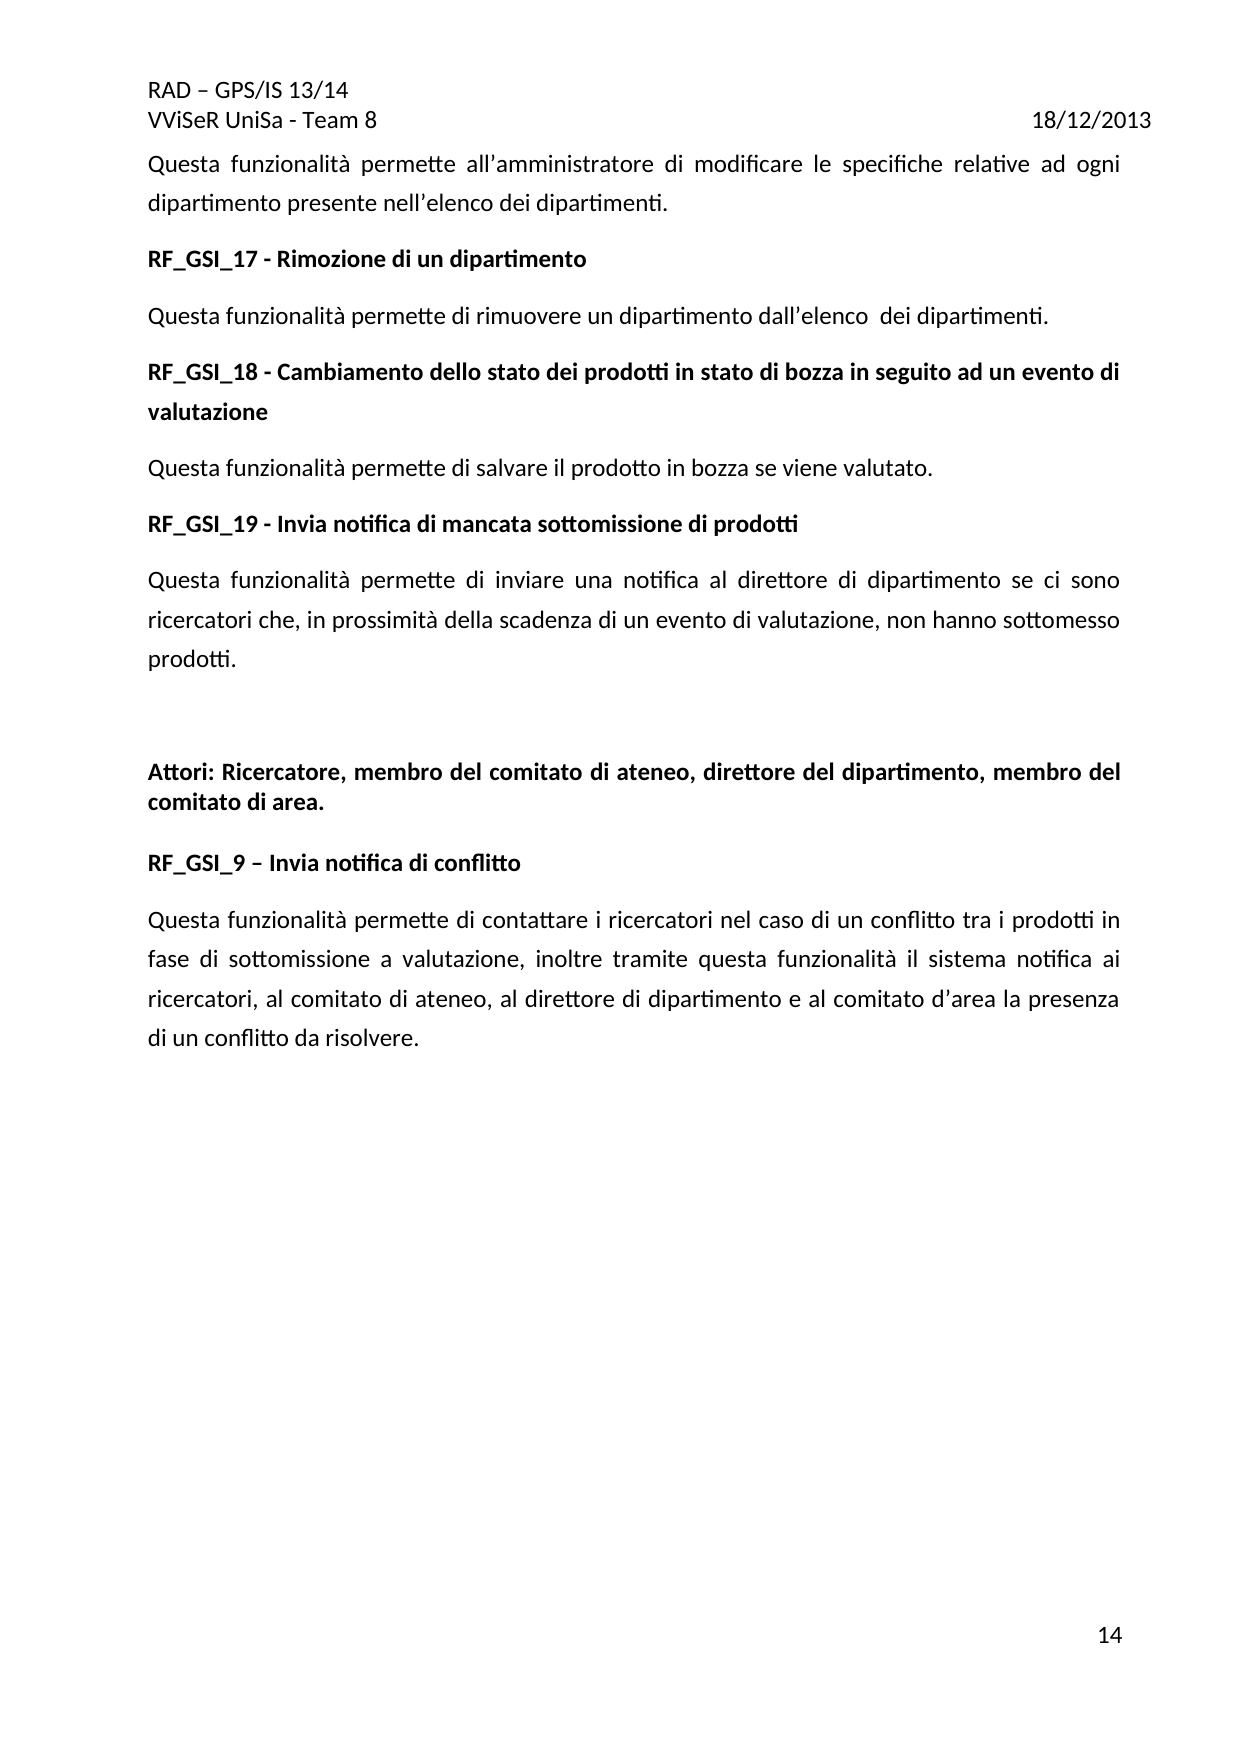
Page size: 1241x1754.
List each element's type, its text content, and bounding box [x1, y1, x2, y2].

text RF_GSI_19 - Invia notifica di mancata sottomissione di prodotti [148, 508, 1122, 539]
text Questa funzionalità permette di rimuovere un dipartimento dall’elenco dei dipartimenti. [148, 300, 1122, 330]
text RF_GSI_17 - Rimozione di un dipartimento [148, 243, 1122, 274]
text RF_GSI_18 - Cambiamento dello stato dei prodotti in stato di bozza in seguito ad un evento di valutazione [148, 356, 1122, 426]
text RF_GSI_9 – Invia notifica di conflitto [148, 848, 1122, 878]
text Questa funzionalità permette all’amministratore di modificare le specifiche relative ad ogni dipartimento presente nell’elenco dei dipartimenti. [148, 148, 1122, 218]
text Questa funzionalità permette di salvare il prodotto in bozza se viene valutato. [148, 452, 1122, 482]
text Questa funzionalità permette di inviare una notifica al direttore di dipartimento se ci sono ricercatori che, in prossimità della scadenza di un evento di valutazione, non hanno sottomesso prodotti. [148, 564, 1122, 674]
text Attori: Ricercatore, membro del comitato di ateneo, direttore del dipartimento, membro del comitato di area. [148, 756, 1122, 817]
text Questa funzionalità permette di contattare i ricercatori nel caso di un conflitto tra i prodotti in fase di sottomissione a valutazione, inoltre tramite questa funzionalità il sistema notifica ai ricercatori, al comitato di ateneo, al direttore di dipartimento e al comitato d’area la presenza di un conflitto da risolvere. [148, 904, 1122, 1053]
